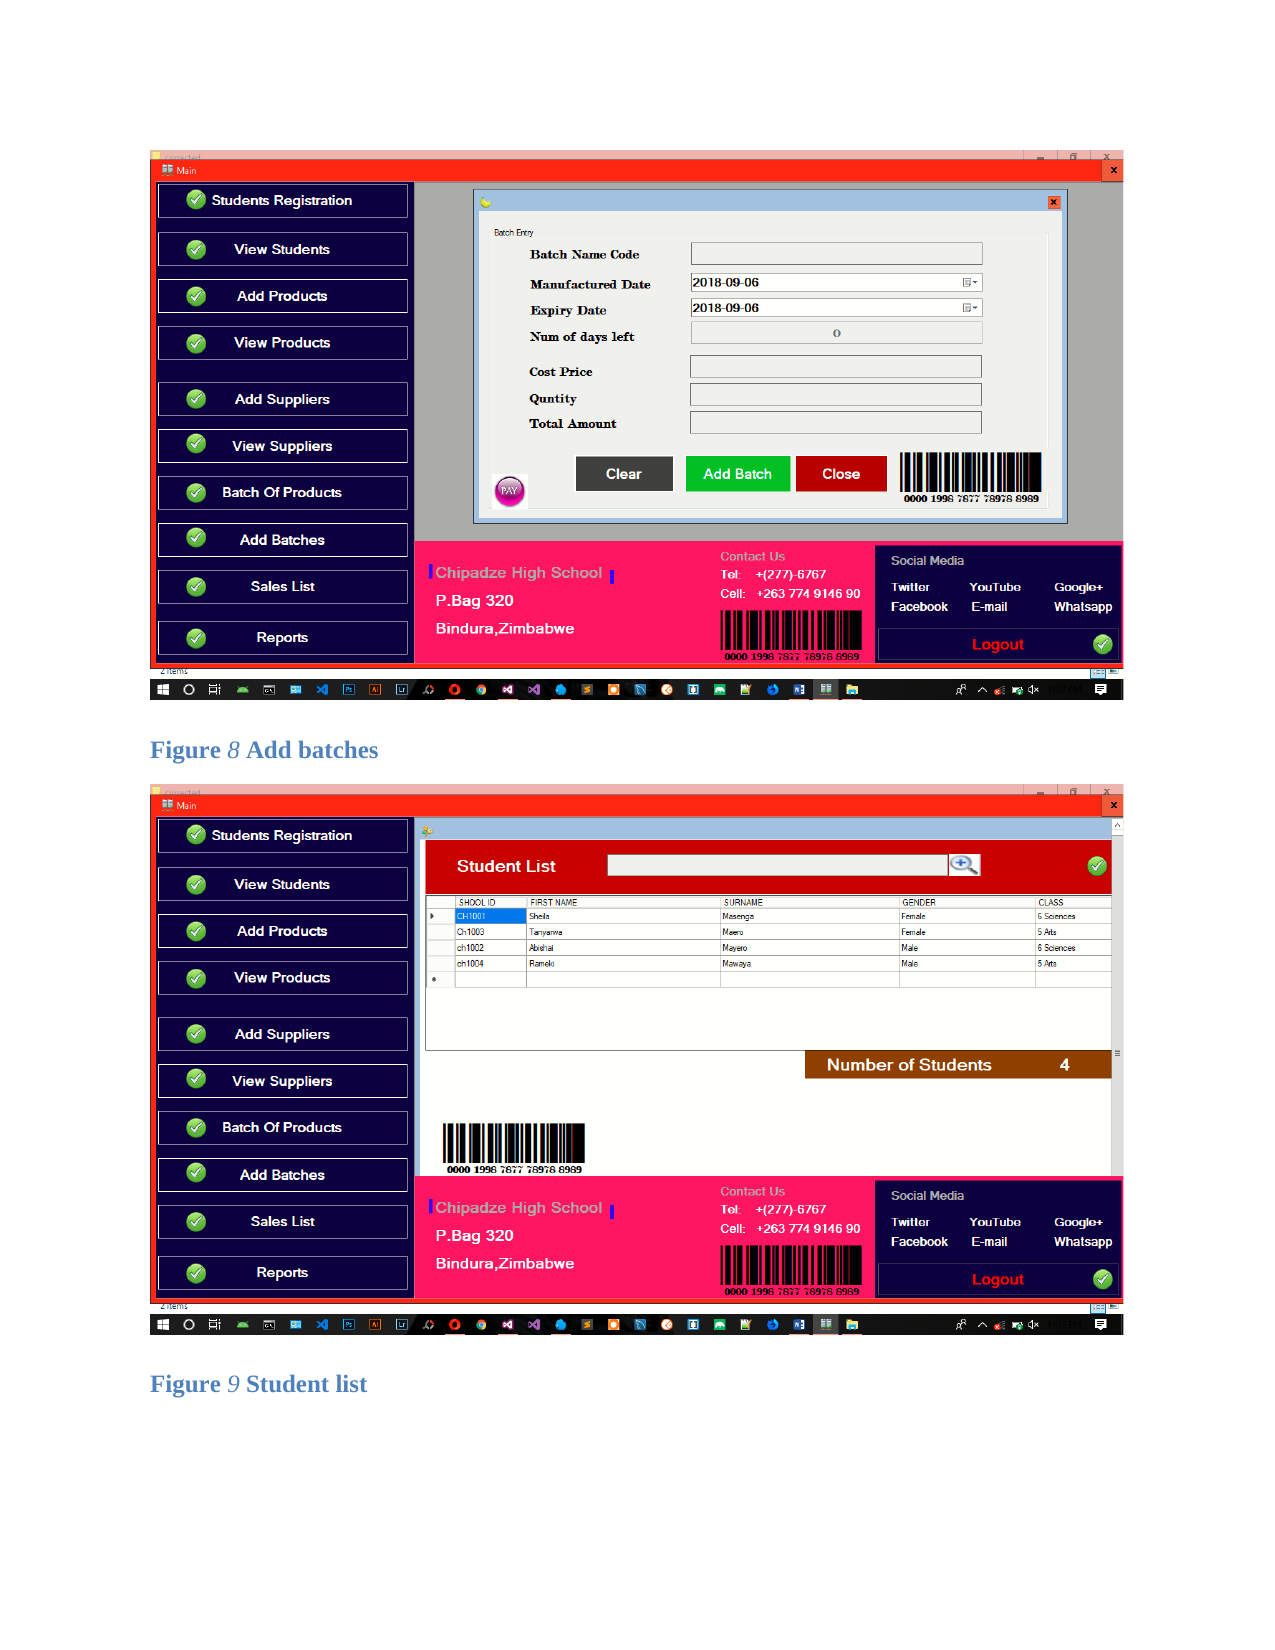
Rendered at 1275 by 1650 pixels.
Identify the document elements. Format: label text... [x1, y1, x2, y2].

picture [150, 150, 1124, 700]
text Figure 9 Student list [150, 1369, 1125, 1398]
text Figure 8 Add batches [150, 735, 1125, 763]
picture [150, 784, 1124, 1335]
